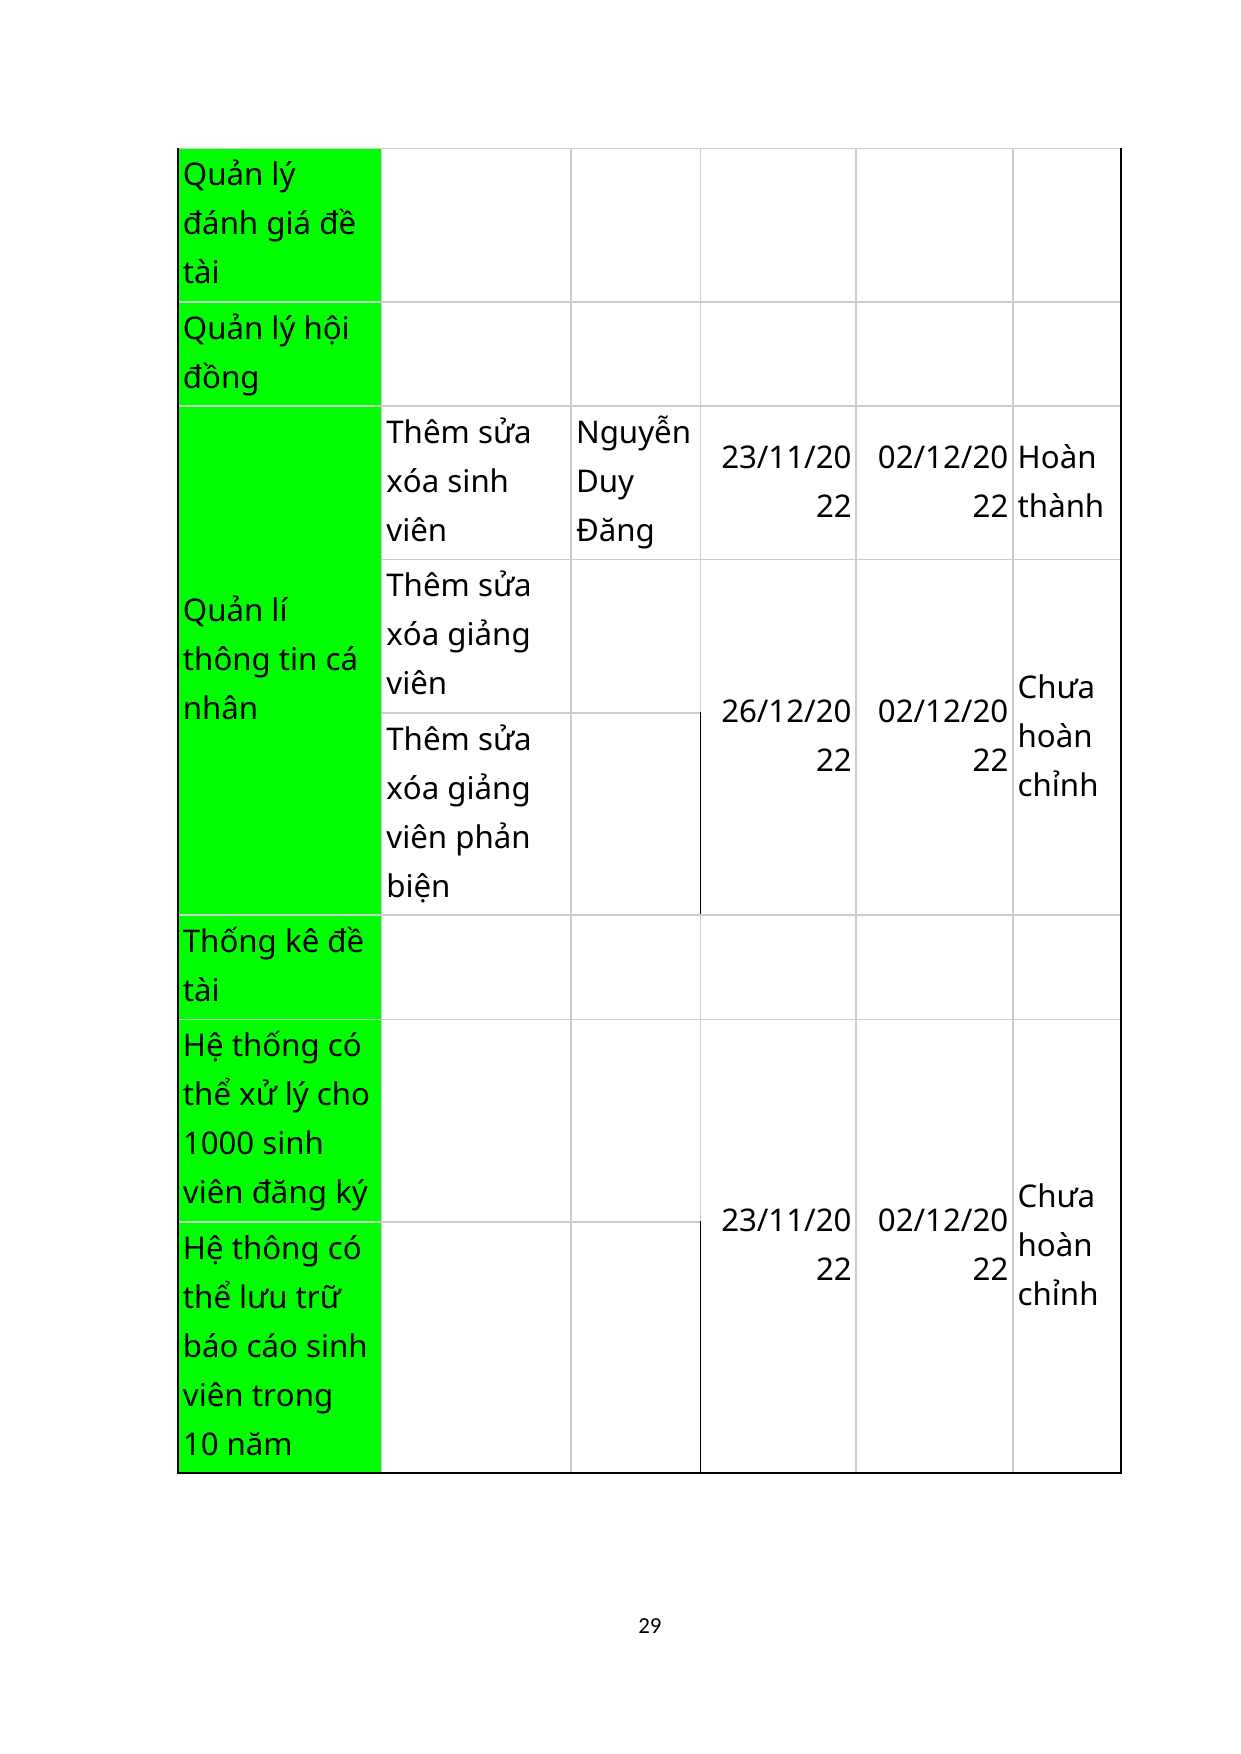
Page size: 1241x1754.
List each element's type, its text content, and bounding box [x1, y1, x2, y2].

table_cell [857, 916, 1012, 1019]
table_cell Hệ thống có thể xử lý cho 1000 sinh viên đăng ký [179, 1020, 381, 1221]
table_cell 23/11/2022 [701, 407, 855, 559]
table_cell Quản lý hội đồng [179, 303, 381, 405]
table_cell [572, 1020, 700, 1221]
table_cell [382, 303, 570, 405]
table_cell Thống kê đề tài [179, 916, 381, 1019]
table_cell [572, 916, 700, 1019]
table_cell 02/12/2022 [857, 407, 1012, 559]
table_cell Nguyễn Duy Đăng [572, 407, 700, 559]
table_cell Hệ thông có thể lưu trữ báo cáo sinh viên trong 10 năm [179, 1223, 381, 1472]
table_cell [572, 560, 700, 712]
table_cell 02/12/2022 [857, 560, 1012, 914]
table_cell [572, 303, 700, 405]
table_cell [382, 1020, 570, 1221]
table_cell [572, 149, 700, 301]
table_cell Thêm sửa xóa sinh viên [382, 407, 570, 559]
table_cell Quản lí thông tin cá nhân [179, 407, 381, 914]
table_cell [701, 303, 855, 405]
table_cell [1014, 916, 1120, 1019]
table_cell 23/11/2022 [701, 1020, 855, 1472]
table_cell Hoàn thành [1014, 407, 1120, 559]
table_cell [701, 149, 855, 301]
table_cell [1014, 149, 1120, 301]
table_cell [701, 916, 855, 1019]
table_cell Chưa hoàn chỉnh [1014, 560, 1120, 914]
table_cell [572, 1223, 700, 1472]
table_cell [572, 714, 700, 914]
table_cell 26/12/2022 [701, 560, 855, 914]
table_cell [382, 1223, 570, 1472]
table_cell Chưa hoàn chỉnh [1014, 1020, 1120, 1472]
table_cell [382, 149, 570, 301]
table_cell [857, 303, 1012, 405]
table_cell 02/12/2022 [857, 1020, 1012, 1472]
table_cell Thêm sửa xóa giảng viên [382, 560, 570, 712]
table_cell [857, 149, 1012, 301]
table_cell Thêm sửa xóa giảng viên phản biện [382, 714, 570, 914]
table_cell [1014, 303, 1120, 405]
table_cell [382, 916, 570, 1019]
table_cell Quản lý đánh giá đề tài [179, 149, 381, 301]
